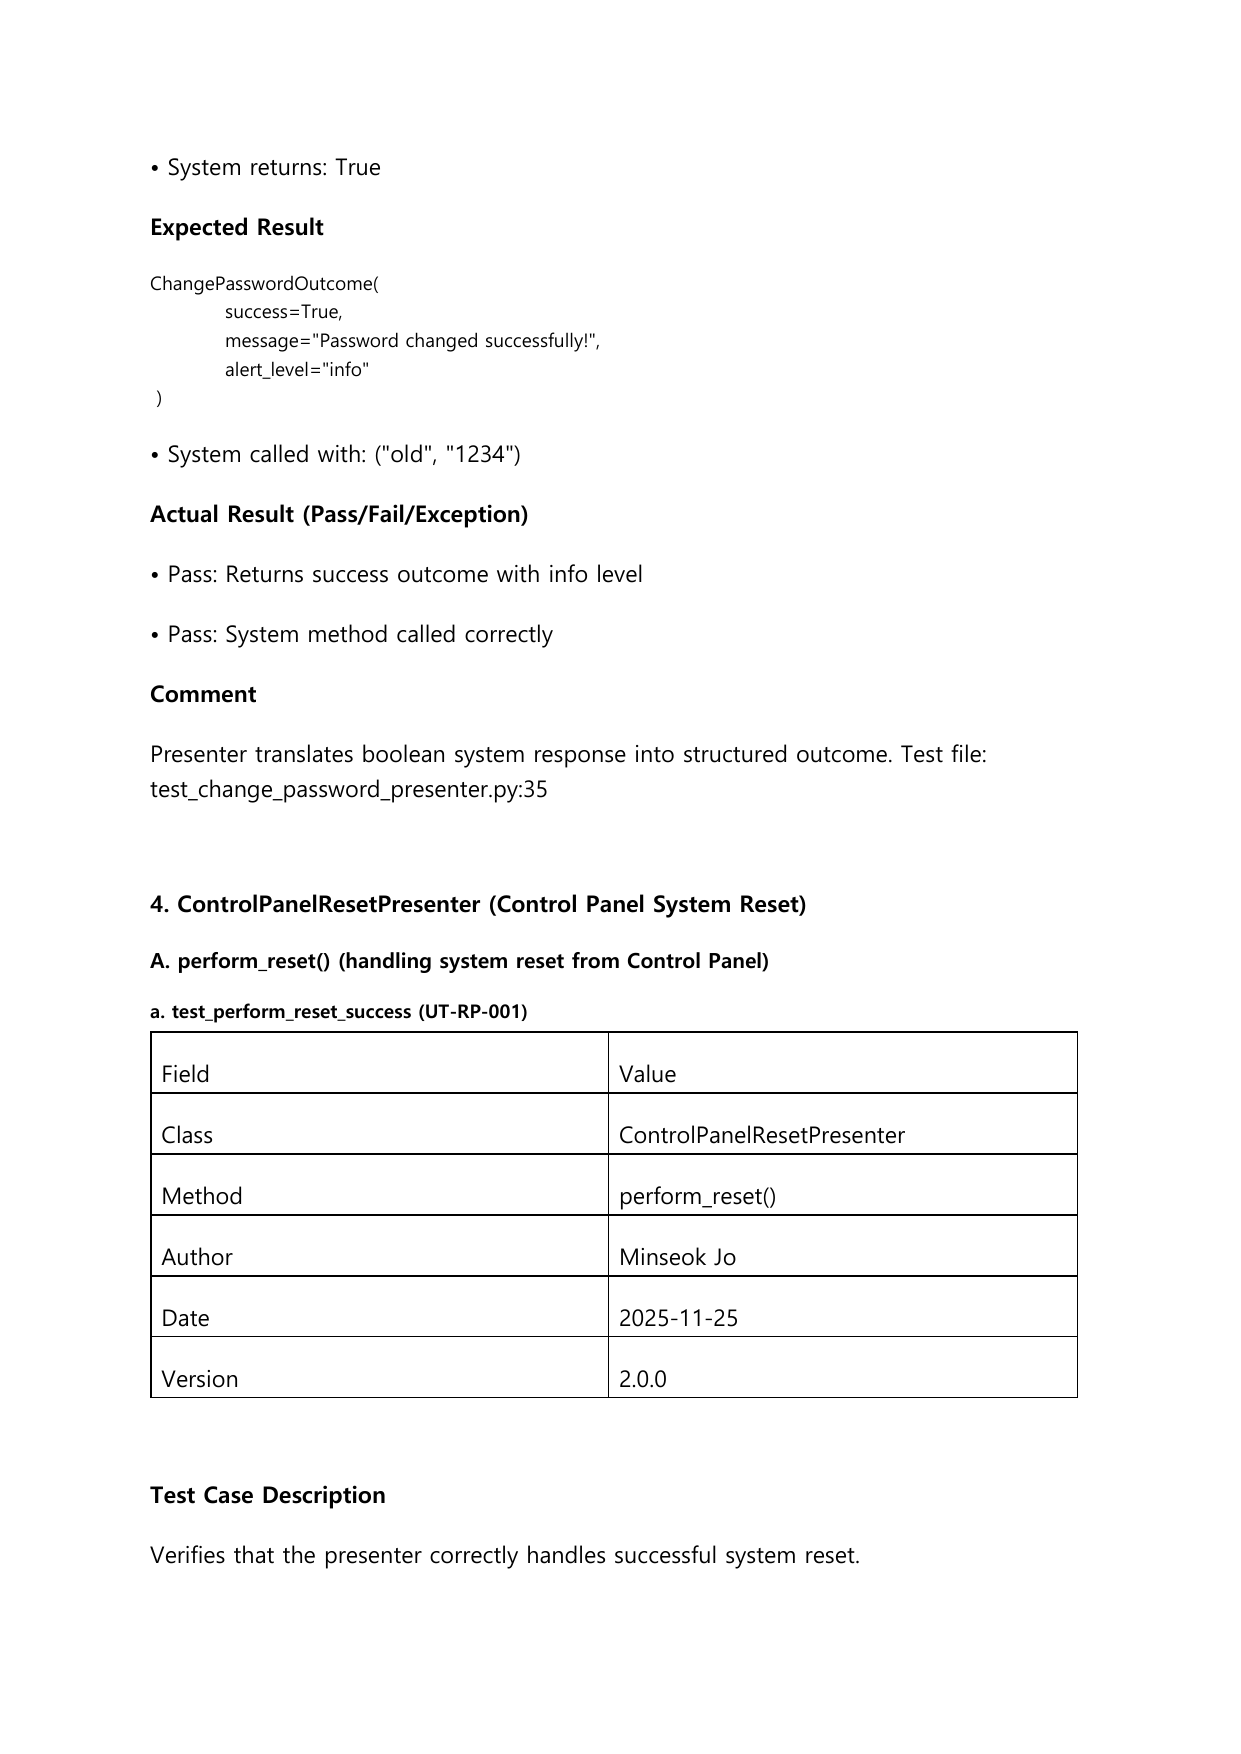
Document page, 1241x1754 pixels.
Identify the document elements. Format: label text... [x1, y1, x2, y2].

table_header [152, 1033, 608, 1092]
text Actual Result (Pass/Fail/Exception) [150, 498, 1090, 528]
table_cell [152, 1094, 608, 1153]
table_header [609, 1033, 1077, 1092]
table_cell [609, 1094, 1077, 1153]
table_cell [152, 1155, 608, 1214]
text • System called with: ("old", "1234") [150, 438, 1090, 468]
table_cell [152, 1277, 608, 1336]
text • Pass: System method called correctly [150, 618, 1090, 648]
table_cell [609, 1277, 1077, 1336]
text • System returns: True [150, 150, 1090, 181]
subtitle a. test_perform_reset_success (UT-RP-001) [150, 998, 1090, 1023]
text Verifies that the presenter correctly handles successful system reset. [150, 1538, 1090, 1569]
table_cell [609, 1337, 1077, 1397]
subtitle 4. ControlPanelResetPresenter (Control Panel System Reset) [150, 888, 1090, 918]
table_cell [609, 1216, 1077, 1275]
text ChangePasswordOutcome( success=True, message="Password changed successfully!", alert_level="info" ) [150, 270, 1090, 409]
text Expected Result [150, 210, 1090, 241]
text Presenter translates boolean system response into structured outcome. Test file: test_change_password_presenter.py:35 [150, 738, 1090, 803]
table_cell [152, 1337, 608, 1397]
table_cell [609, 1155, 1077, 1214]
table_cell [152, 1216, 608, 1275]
text Comment [150, 678, 1090, 708]
text • Pass: Returns success outcome with info level [150, 558, 1090, 588]
subtitle A. perform_reset() (handling system reset from Control Panel) [150, 946, 1090, 973]
text Test Case Description [150, 1478, 1090, 1509]
